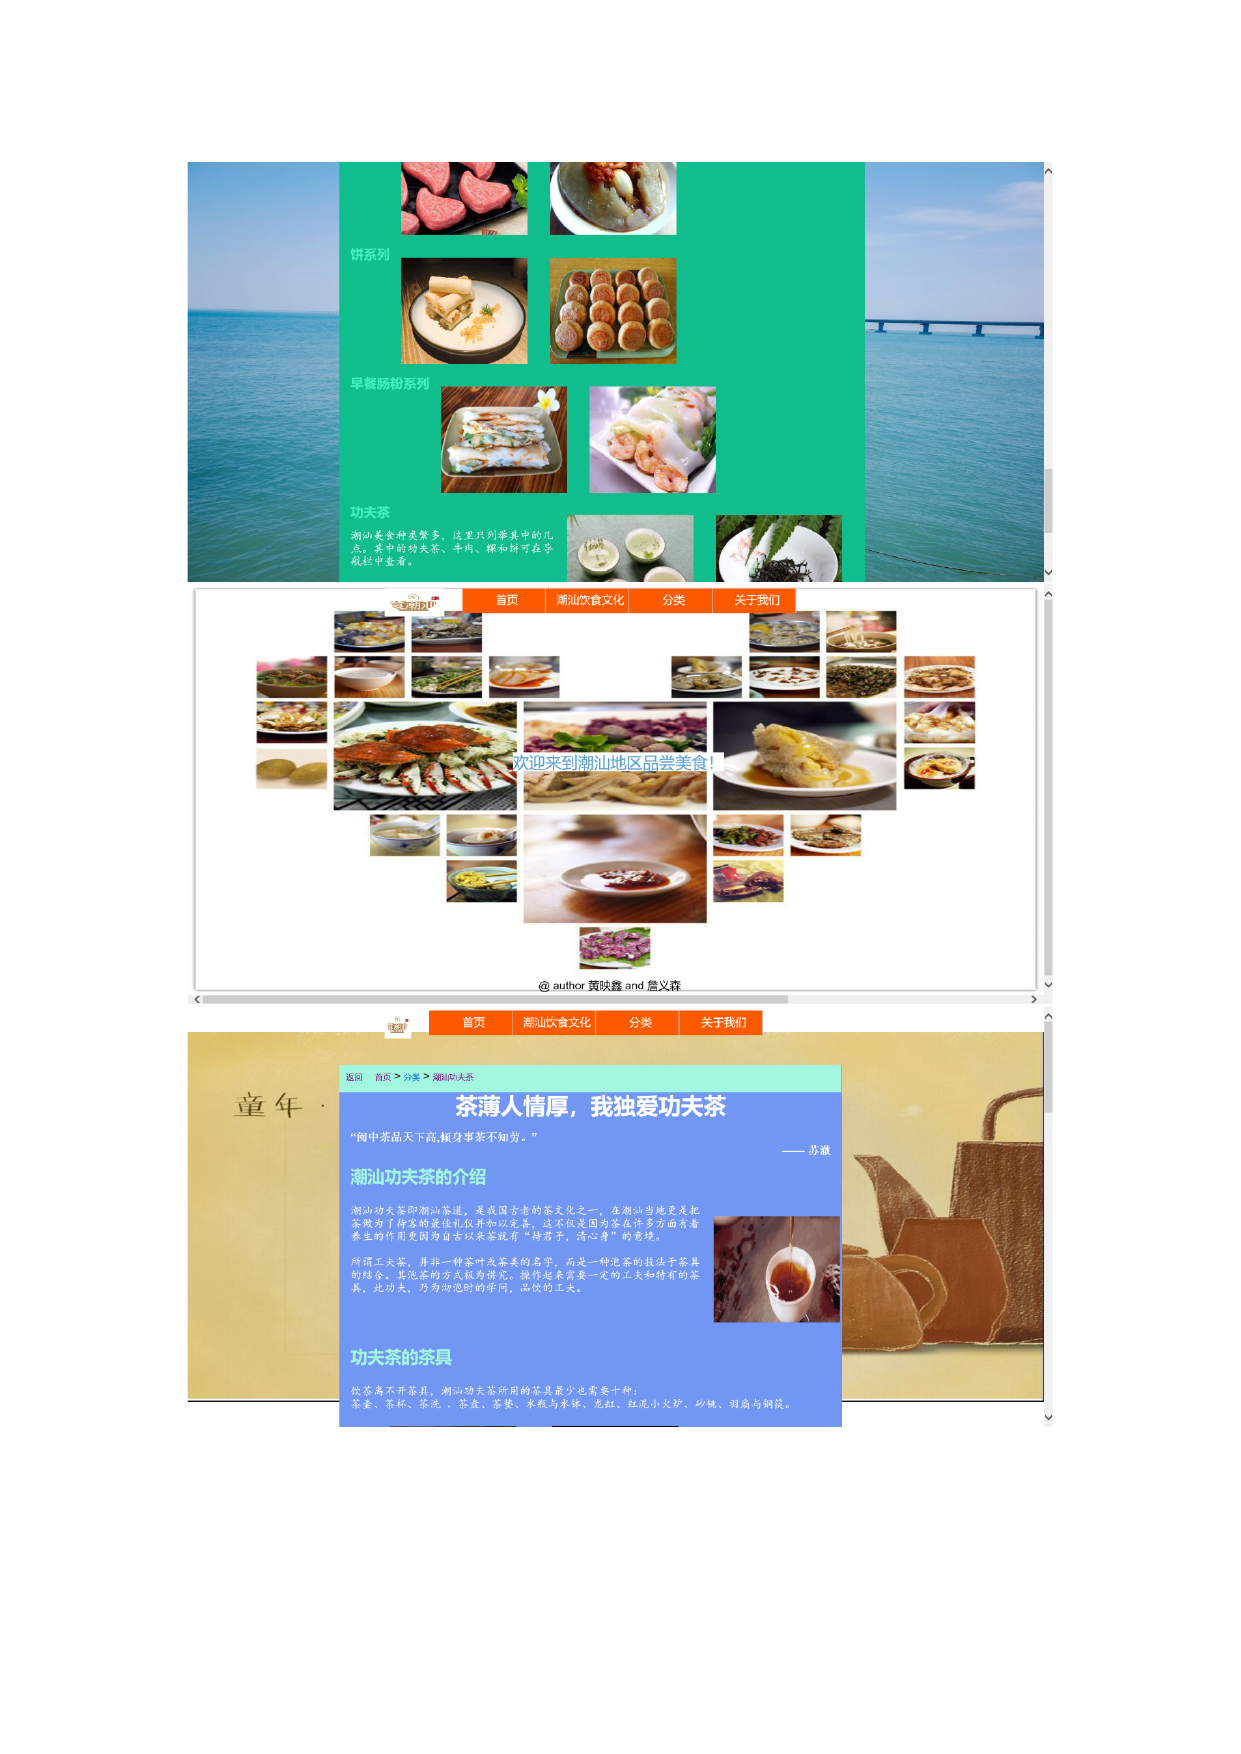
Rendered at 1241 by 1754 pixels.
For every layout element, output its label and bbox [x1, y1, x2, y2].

picture [187, 584, 1053, 1004]
picture [187, 162, 1053, 582]
picture [187, 1007, 1053, 1427]
